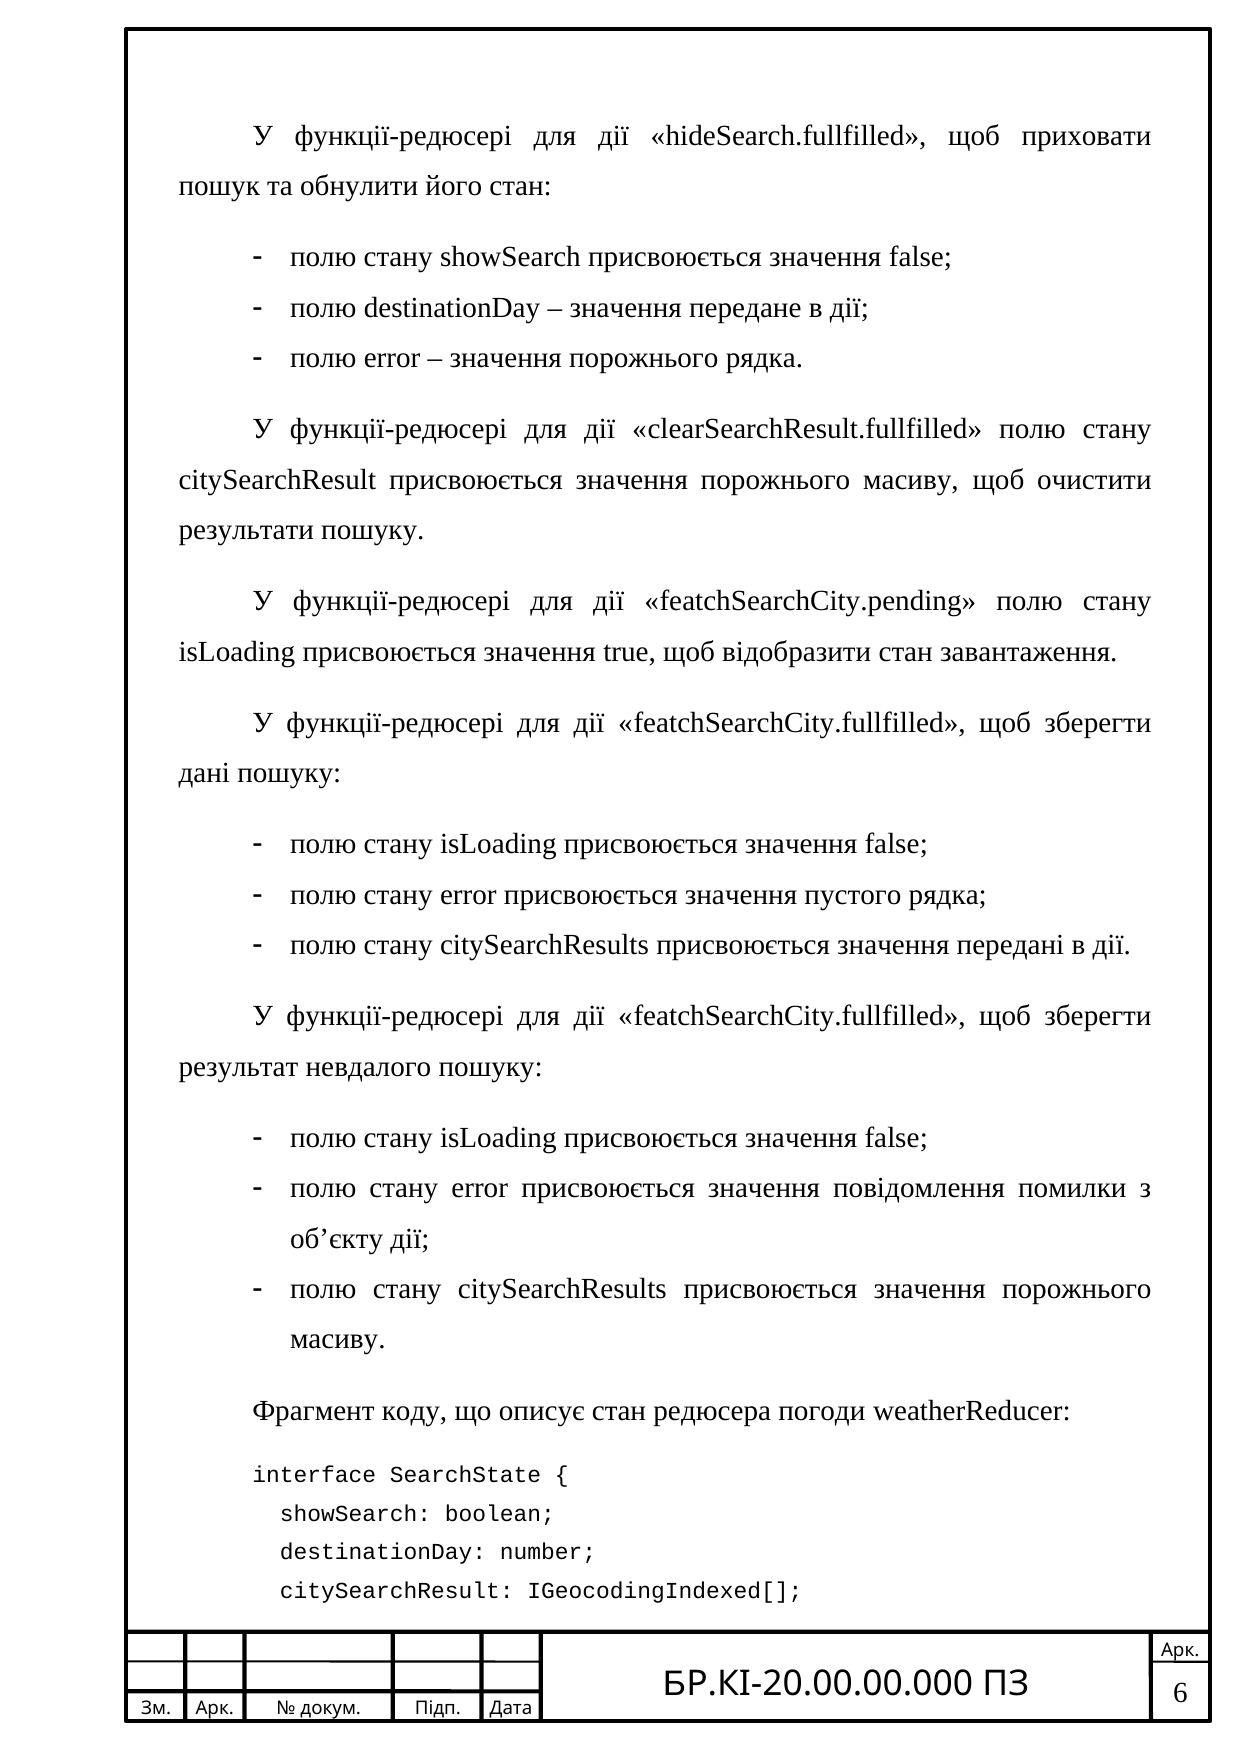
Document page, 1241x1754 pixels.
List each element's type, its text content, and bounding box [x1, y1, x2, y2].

list полю стану error присвоюється значення повідомлення помилки з об’єкту дії; [252, 1170, 1152, 1254]
text destinationDay: number; [178, 1541, 1152, 1567]
text Фрагмент коду, що описує стан редюсера погоди weatherReducer: [178, 1393, 1152, 1426]
text citySearchResult: IGeocodingIndexed[]; [178, 1579, 1152, 1605]
list полю стану isLoading присвоюється значення false; [252, 826, 1152, 860]
list полю стану citySearchResults присвоюється значення передані в дії. [252, 927, 1152, 961]
text У функції-редюсері для дії «hideSearch.fullfilled», щоб приховати пошук та обнулити його стан: [178, 118, 1152, 202]
text interface SearchState { [178, 1464, 1152, 1490]
list полю стану isLoading присвоюється значення false; [252, 1120, 1152, 1153]
text У функції-редюсері для дії «clearSearchResult.fullfilled» полю стану citySearchResult присвоюється значення порожнього масиву, щоб очистити результати пошуку. [178, 412, 1152, 546]
text showSearch: boolean; [178, 1502, 1152, 1528]
list полю стану showSearch присвоюється значення false; [252, 239, 1152, 273]
text У функції-редюсері для дії «featchSearchCity.pending» полю стану isLoading присвоюється значення true, щоб відобразити стан завантаження. [178, 583, 1152, 667]
text У функції-редюсері для дії «featchSearchCity.fullfilled», щоб зберегти результат невдалого пошуку: [178, 998, 1152, 1082]
list полю destinationDay – значення передане в дії; [252, 290, 1152, 324]
list полю error – значення порожнього рядка. [252, 340, 1152, 374]
text У функції-редюсері для дії «featchSearchCity.fullfilled», щоб зберегти дані пошуку: [178, 705, 1152, 789]
list полю стану error присвоюється значення пустого рядка; [252, 877, 1152, 910]
list полю стану citySearchResults присвоюється значення порожнього масиву. [252, 1271, 1152, 1355]
